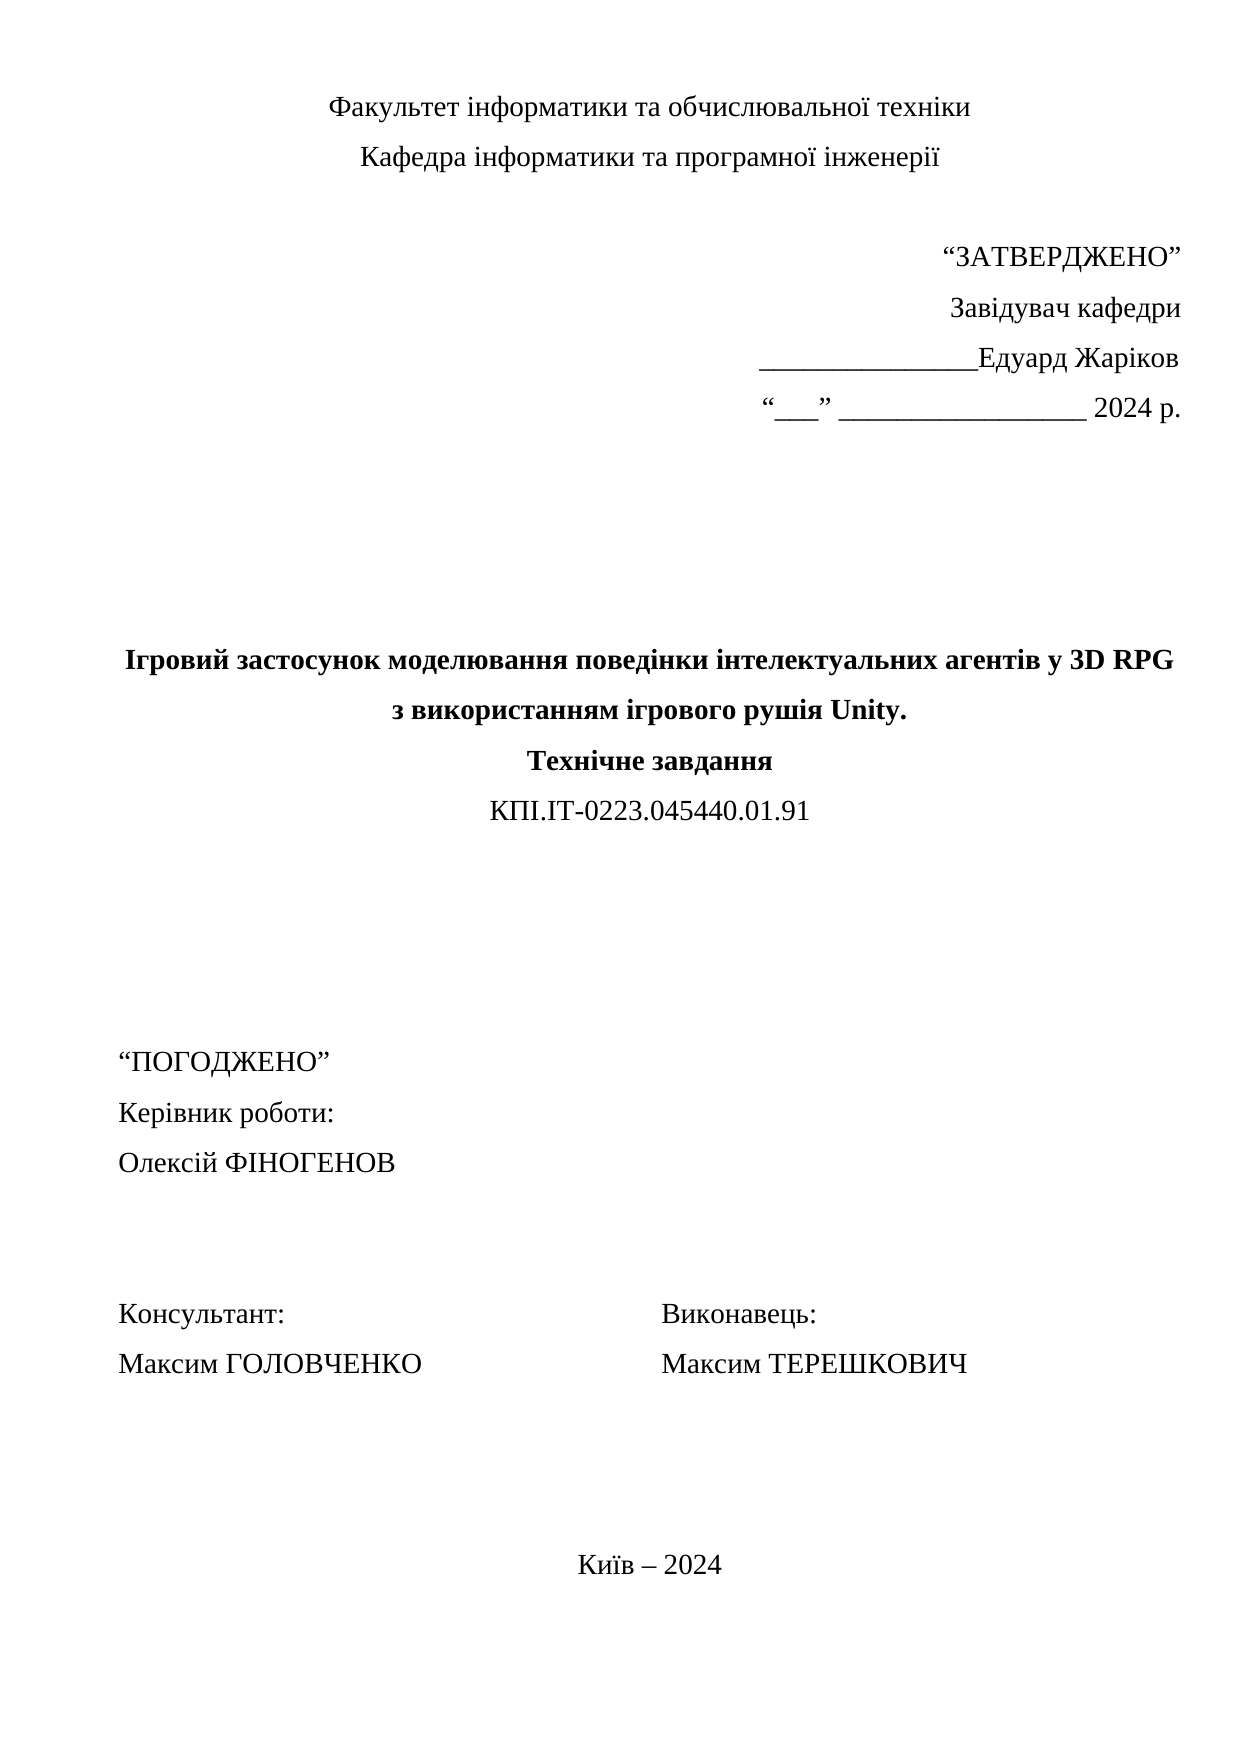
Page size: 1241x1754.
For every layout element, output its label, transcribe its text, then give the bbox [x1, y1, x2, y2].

table_cell Максим ТЕРЕШКОВИЧ [650, 1346, 1192, 1397]
text Завідувач кафедри [650, 290, 1181, 323]
text Кафедра інформатики та програмної інженерії [118, 139, 1181, 172]
table_header Виконавець: [650, 1296, 1192, 1346]
table_cell Максим ГОЛОВЧЕНКО [107, 1346, 650, 1397]
text КПІ.ІТ-0223.045440.01.91 [118, 793, 1181, 827]
text _______________Едуард Жаріков [650, 340, 1181, 374]
text Київ – 2024 [118, 1547, 1181, 1581]
text “___” _________________ 2024 р. [650, 391, 1181, 424]
text “ЗАТВЕРДЖЕНО” [650, 239, 1181, 273]
text Технічне завдання [118, 743, 1181, 776]
text Олексій ФІНОГЕНОВ [118, 1145, 1181, 1179]
text Факультет інформатики та обчислювальної техніки [118, 89, 1181, 122]
text Керівник роботи: [118, 1095, 1181, 1128]
text “ПОГОДЖЕНО” [118, 1044, 1181, 1078]
text Ігровий застосунок моделювання поведінки інтелектуальних агентів у 3D RPG з використанням ігрового рушія Unity. [118, 642, 1181, 726]
table_header Консультант: [107, 1296, 650, 1346]
